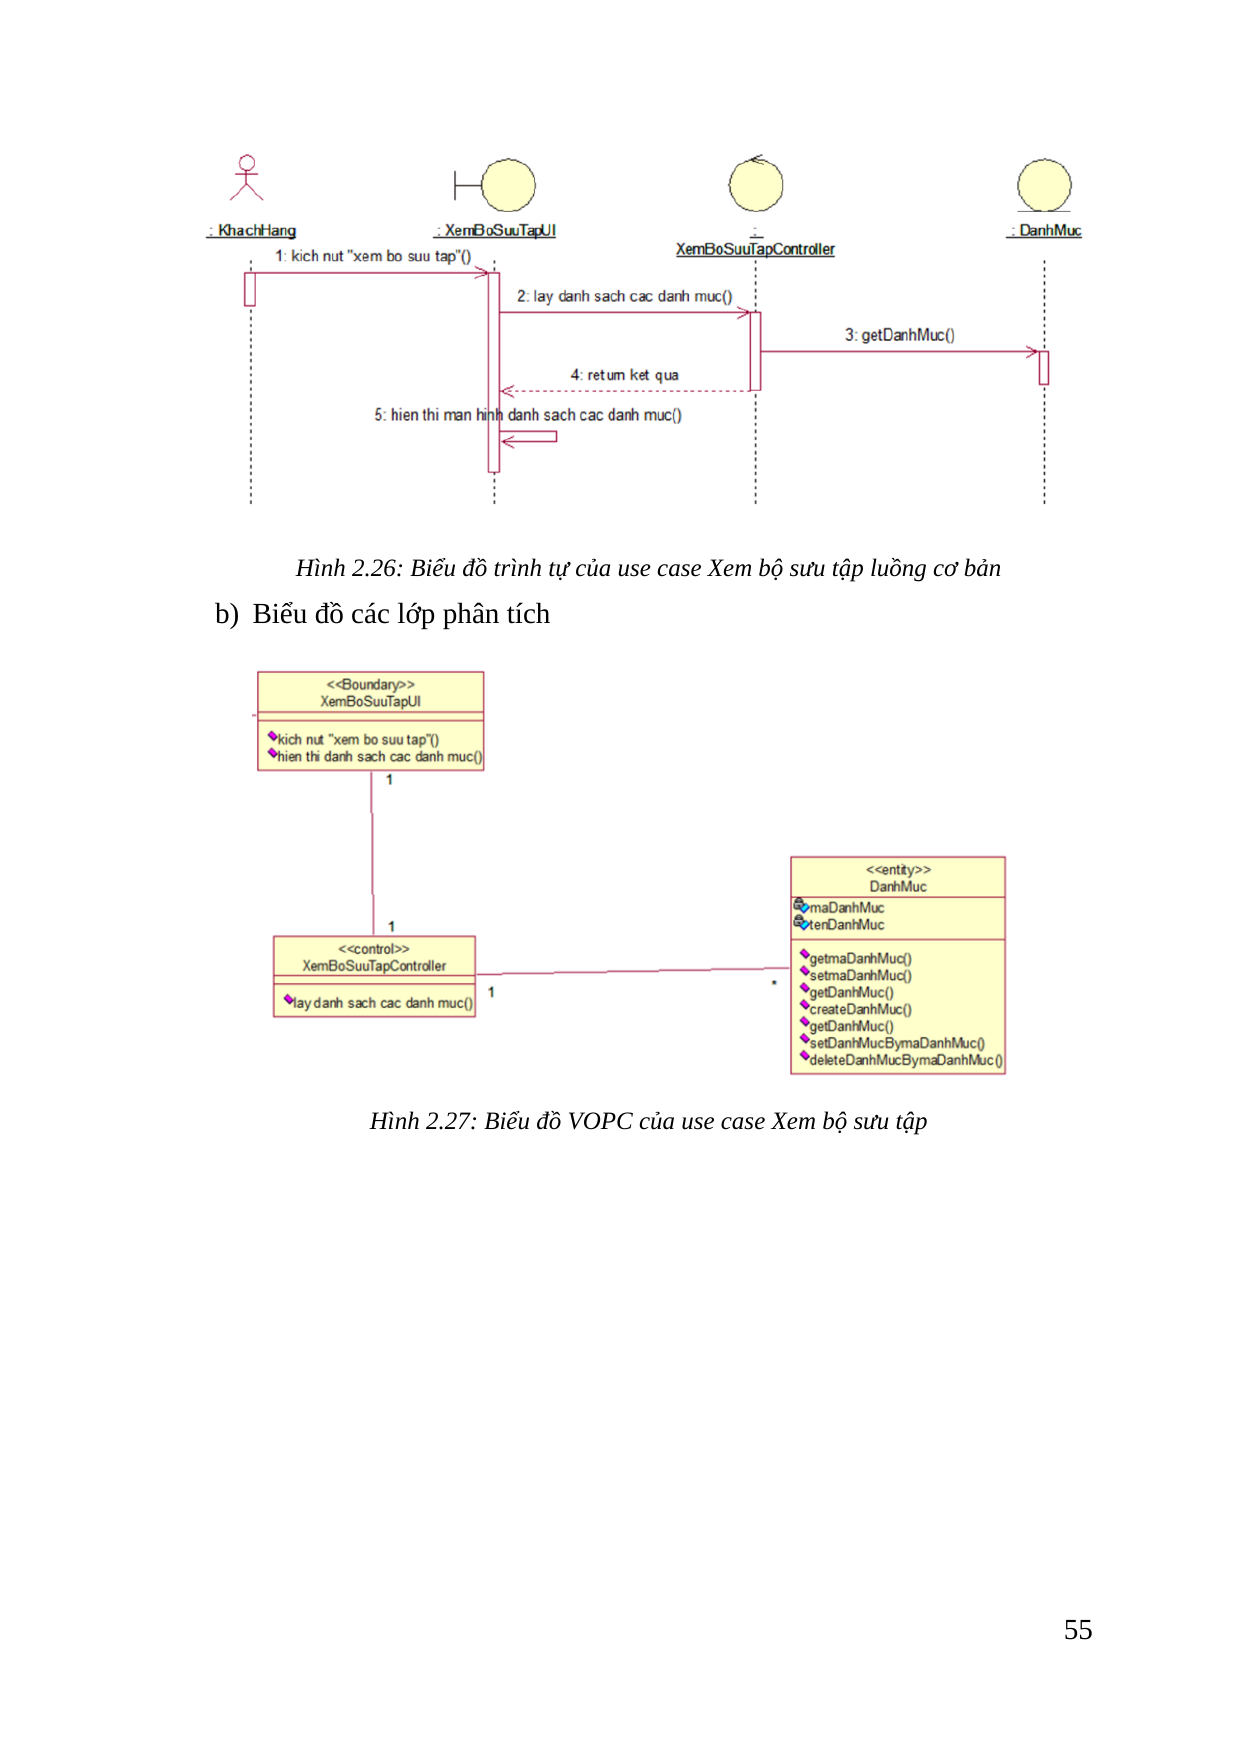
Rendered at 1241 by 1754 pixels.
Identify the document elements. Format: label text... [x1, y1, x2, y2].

list Biểu đồ các lớp phân tích [215, 596, 1092, 629]
picture [252, 646, 1018, 1090]
picture [177, 147, 1093, 537]
